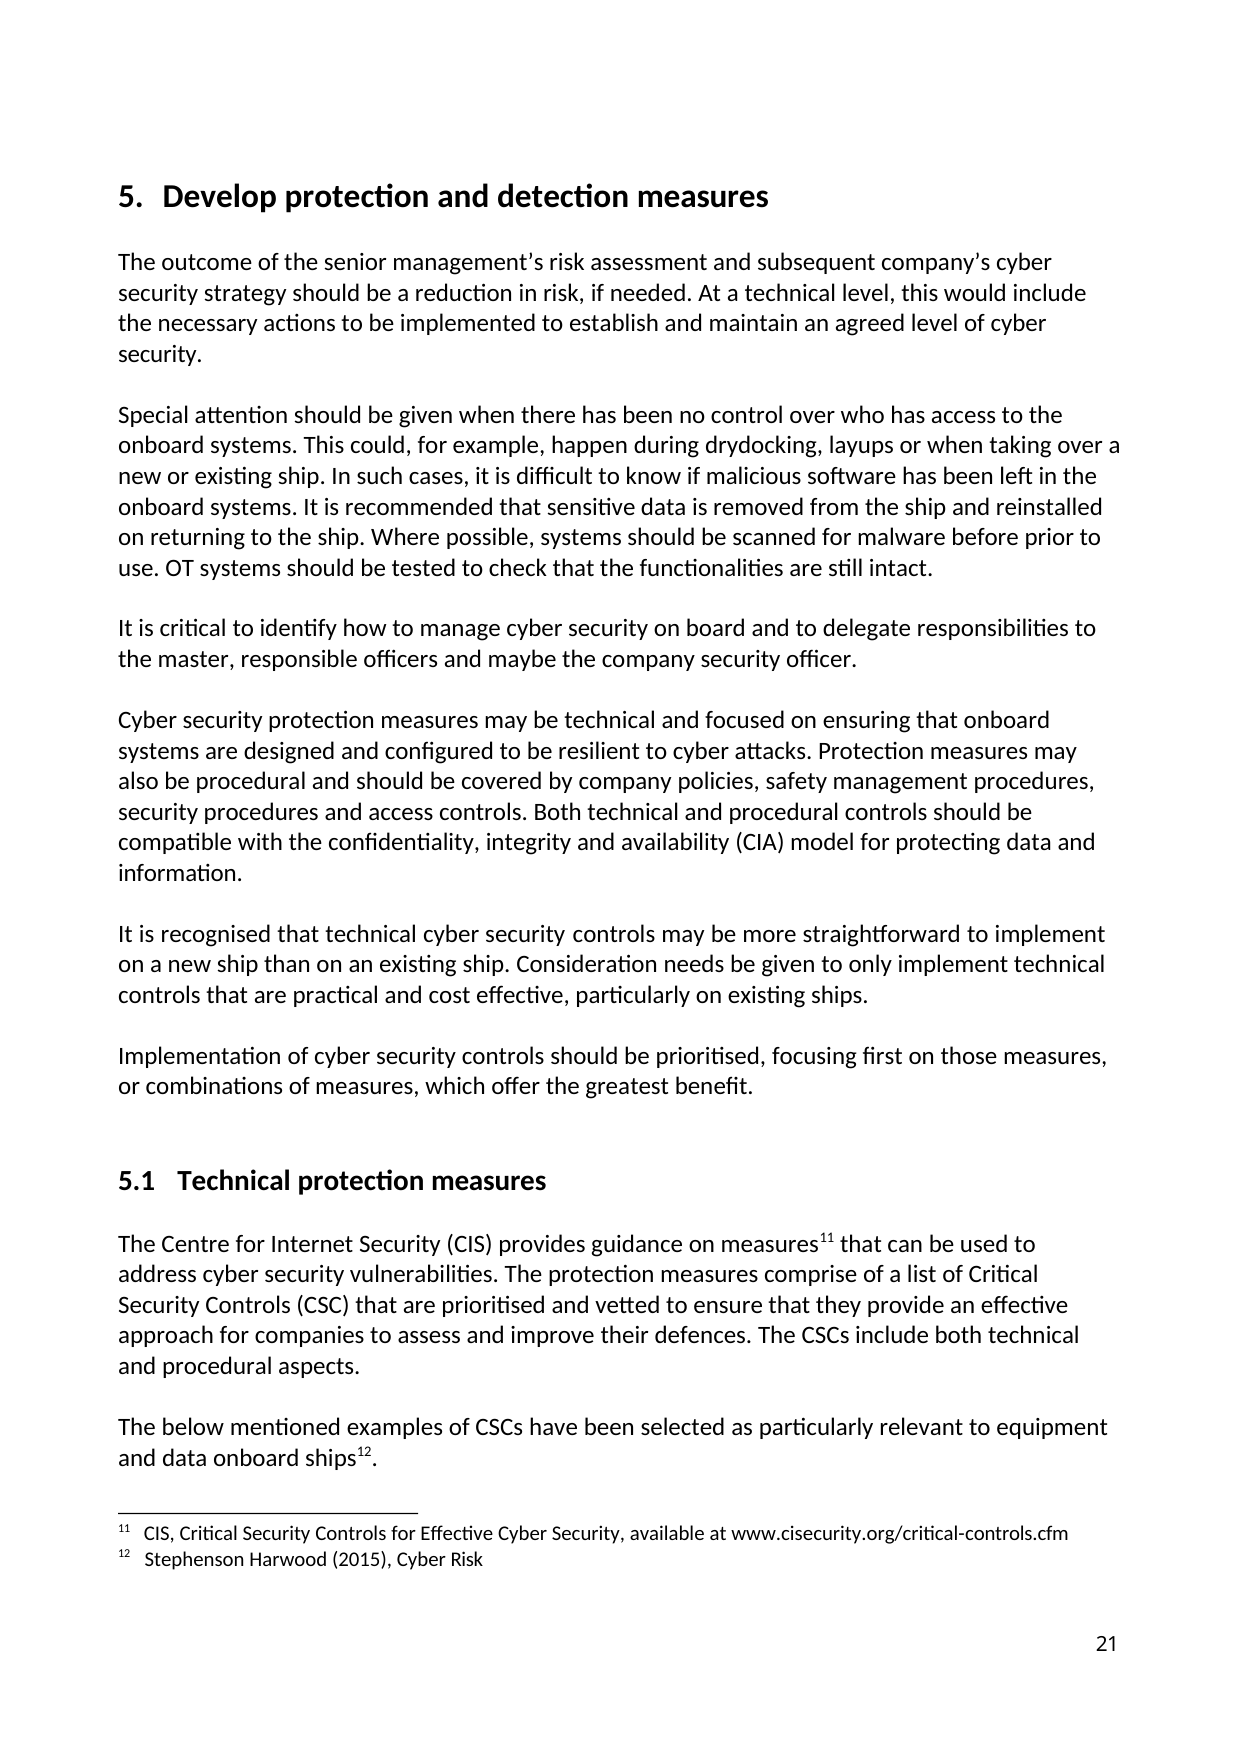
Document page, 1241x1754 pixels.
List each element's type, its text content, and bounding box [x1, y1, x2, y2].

subtitle Develop protection and detection measures [118, 175, 1194, 216]
text 11 CIS, Critical Security Controls for Effective Cyber Security, available at www.cisecurity.org/critical-controls.cfm [118, 1520, 1194, 1546]
text Special attention should be given when there has been no control over who has access to the onboard systems. This could, for example, happen during drydocking, layups or when taking over a new or existing ship. In such cases, it is difficult to know if malicious software has been left in the onboard systems. It is recommended that sensitive data is removed from the ship and reinstalled on returning to the ship. Where possible, systems should be scanned for malware before prior to use. OT systems should be tested to check that the functionalities are still intact. [118, 399, 1121, 582]
text It is critical to identify how to manage cyber security on board and to delegate responsibilities to the master, responsible officers and maybe the company security officer. [118, 613, 1111, 674]
text It is recognised that technical cyber security controls may be more straightforward to implement on a new ship than on an existing ship. Consideration needs be given to only implement technical controls that are practical and cost effective, particularly on existing ships. [118, 918, 1107, 1009]
text Cyber security protection measures may be technical and focused on ensuring that onboard systems are designed and configured to be resilient to cyber attacks. Protection measures may also be procedural and should be covered by company policies, safety management procedures, security procedures and access controls. Both technical and procedural controls should be compatible with the confidentiality, integrity and availability (CIA) model for protecting data and information. [118, 704, 1111, 887]
text The below mentioned examples of CSCs have been selected as particularly relevant to equipment and data onboard ships12. [118, 1411, 1108, 1472]
text The outcome of the senior management’s risk assessment and subsequent company’s cyber security strategy should be a reduction in risk, if needed. At a technical level, this would include the necessary actions to be implemented to establish and maintain an agreed level of cyber security. [118, 247, 1111, 369]
text The Centre for Internet Security (CIS) provides guidance on measures11 that can be used to address cyber security vulnerabilities. The protection measures comprise of a list of Critical Security Controls (CSC) that are prioritised and vetted to ensure that they provide an effective approach for companies to assess and improve their defences. The CSCs include both technical and procedural aspects. [118, 1228, 1111, 1381]
text Implementation of cyber security controls should be prioritised, focusing first on those measures, or combinations of measures, which offer the greatest benefit. [118, 1040, 1107, 1101]
text 12 Stephenson Harwood (2015), Cyber Risk [118, 1546, 1194, 1571]
subtitle Technical protection measures [118, 1162, 1194, 1198]
